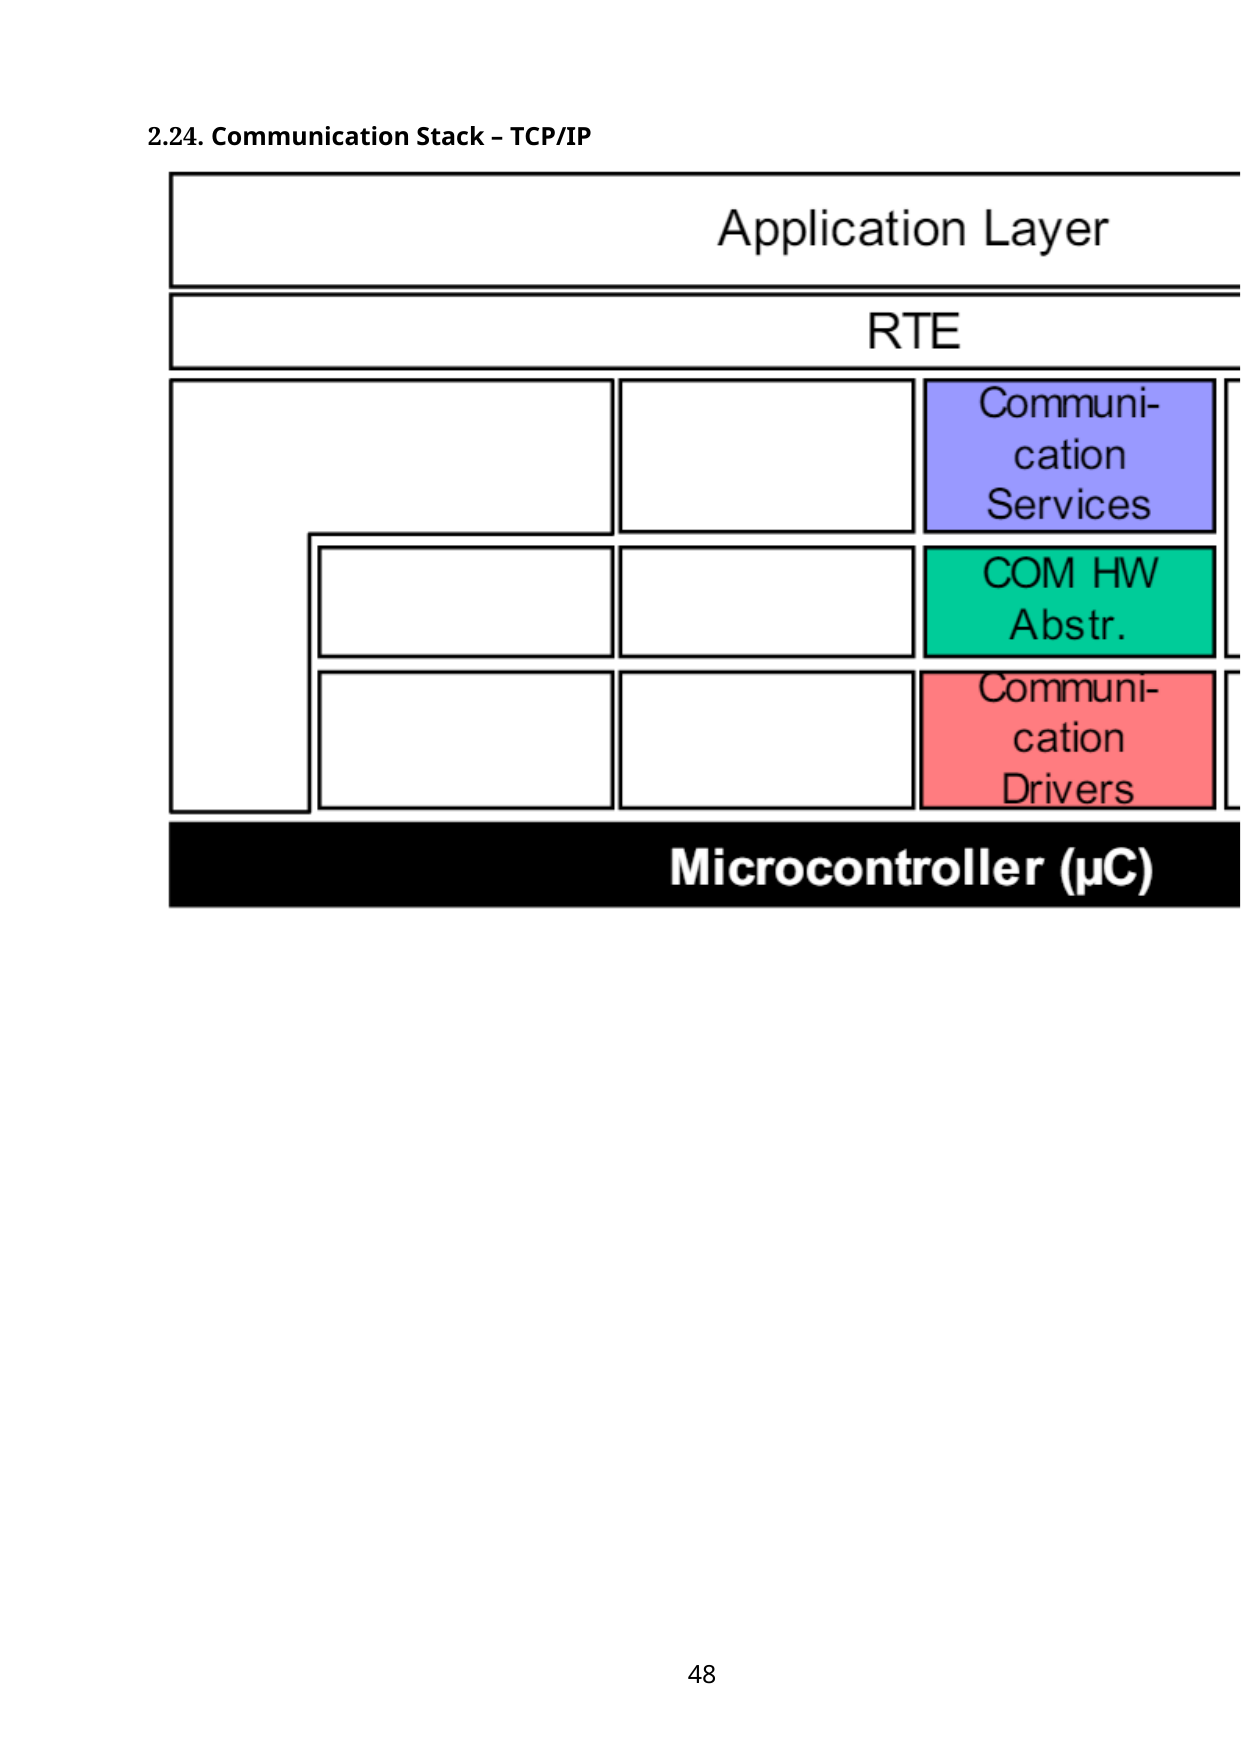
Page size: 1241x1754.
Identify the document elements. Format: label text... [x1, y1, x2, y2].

subtitle Communication Stack – TCP/IP [148, 118, 1181, 152]
